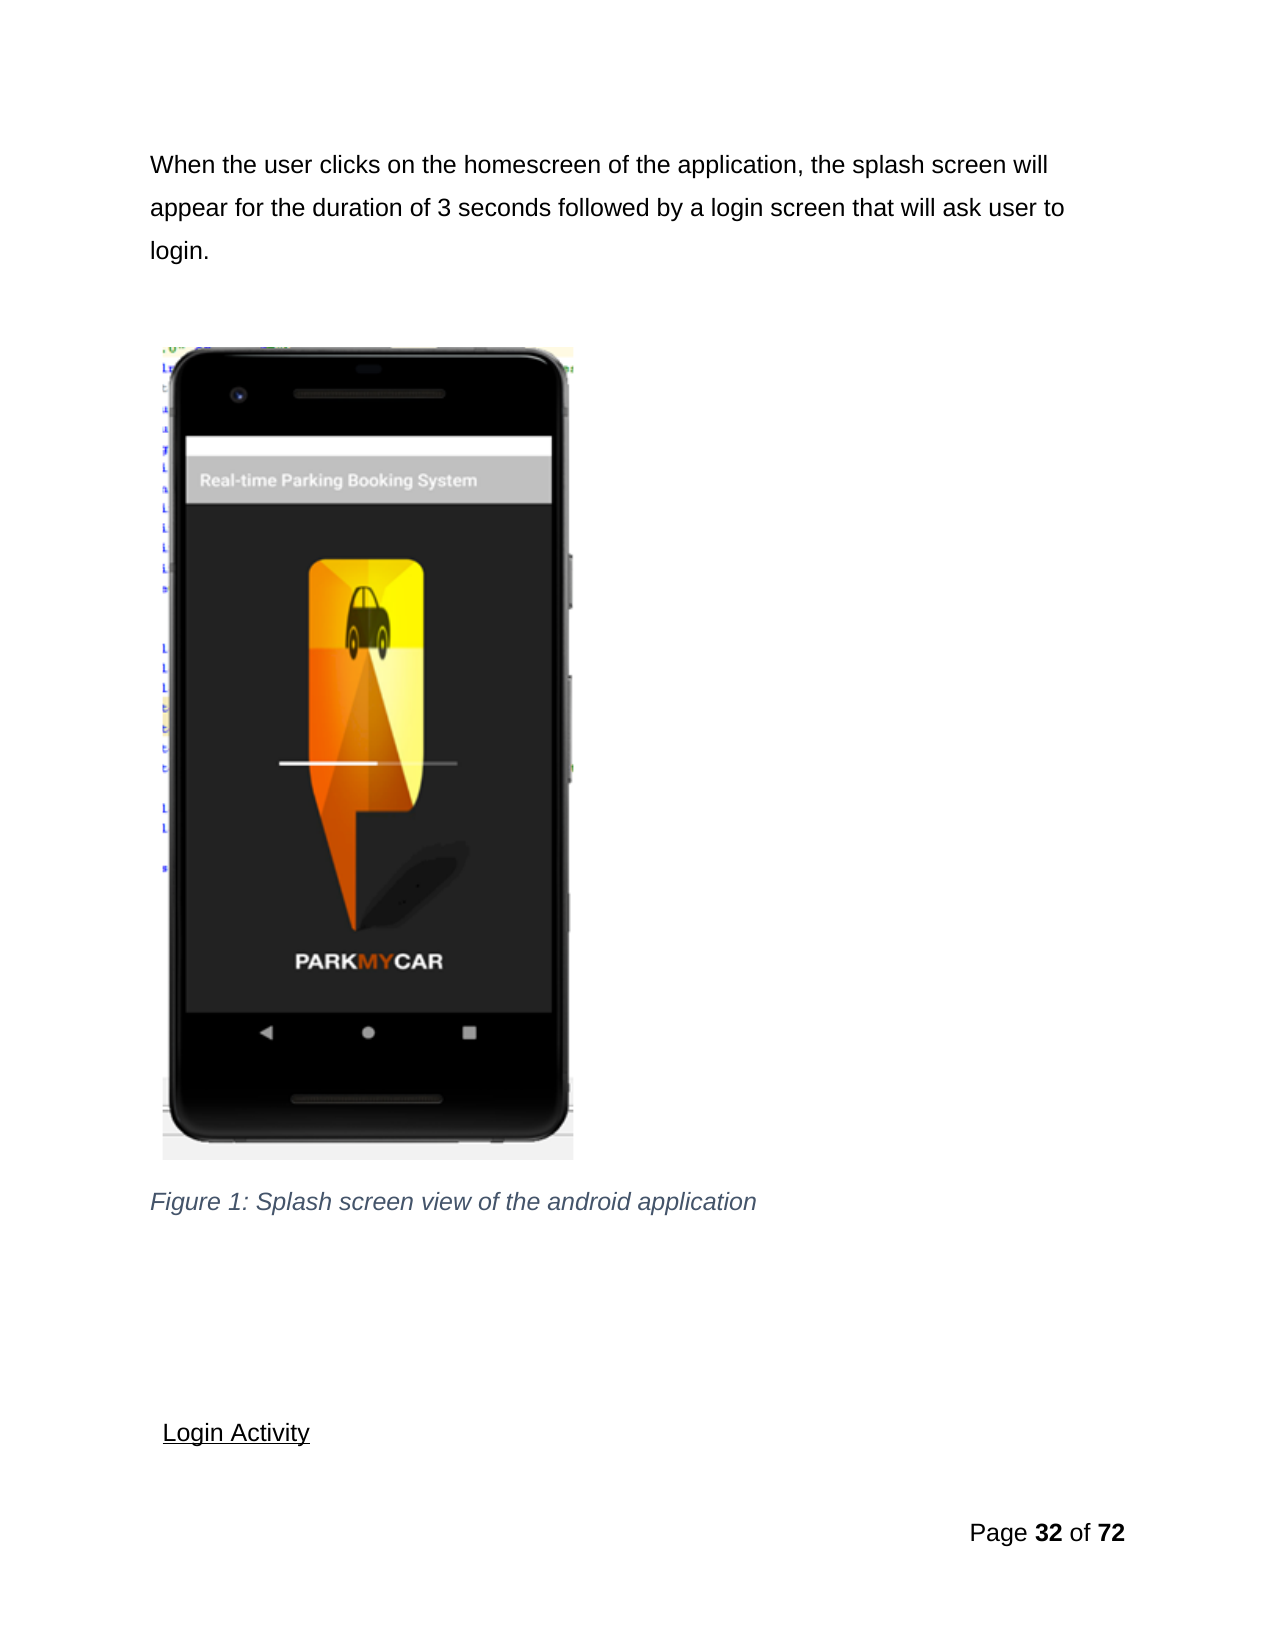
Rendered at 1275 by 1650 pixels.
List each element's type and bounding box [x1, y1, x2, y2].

picture [162, 347, 574, 1160]
